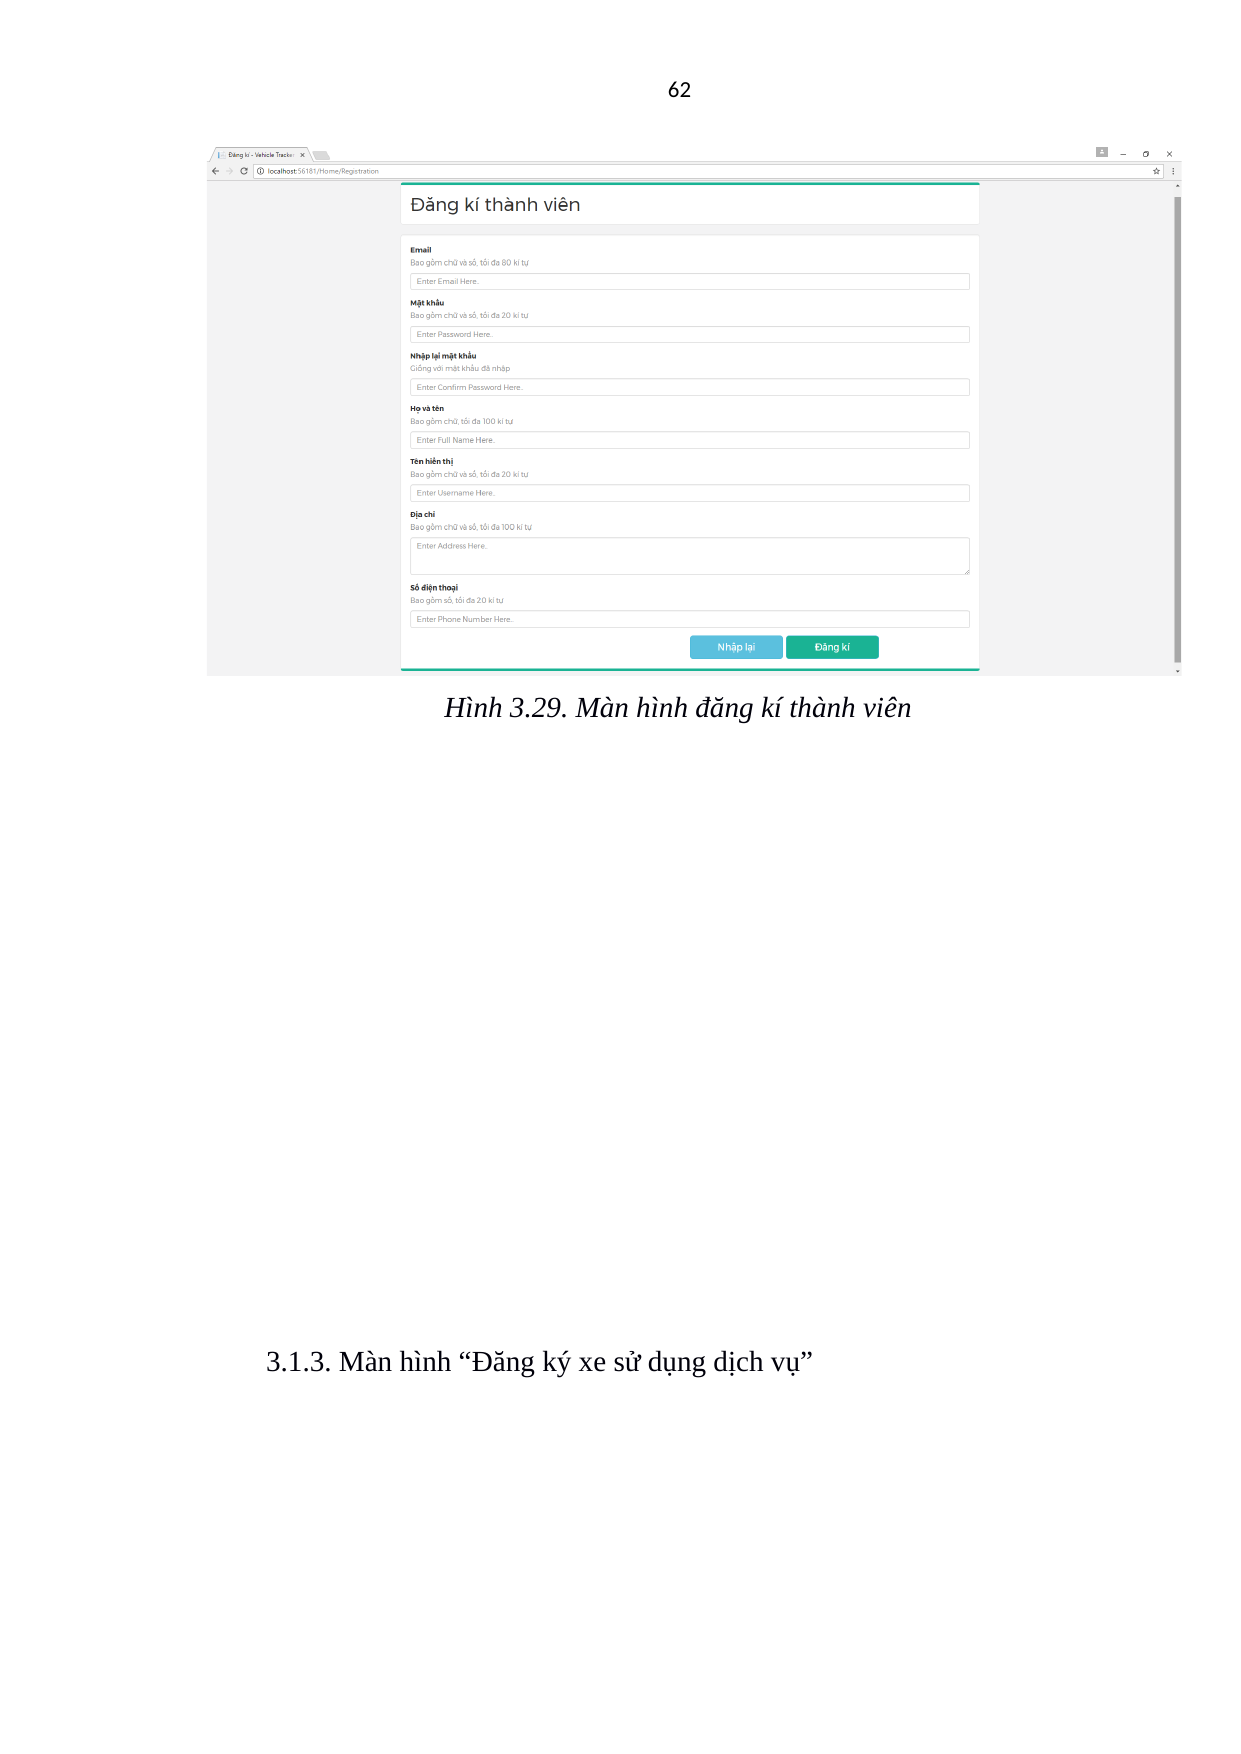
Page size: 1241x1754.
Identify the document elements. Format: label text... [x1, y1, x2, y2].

picture [206, 147, 1182, 676]
text Hình 3.29. Màn hình đăng kí thành viên [207, 690, 1152, 723]
text 3.1.3. Màn hình “Đăng ký xe sử dụng dịch vụ” [207, 1344, 1152, 1377]
